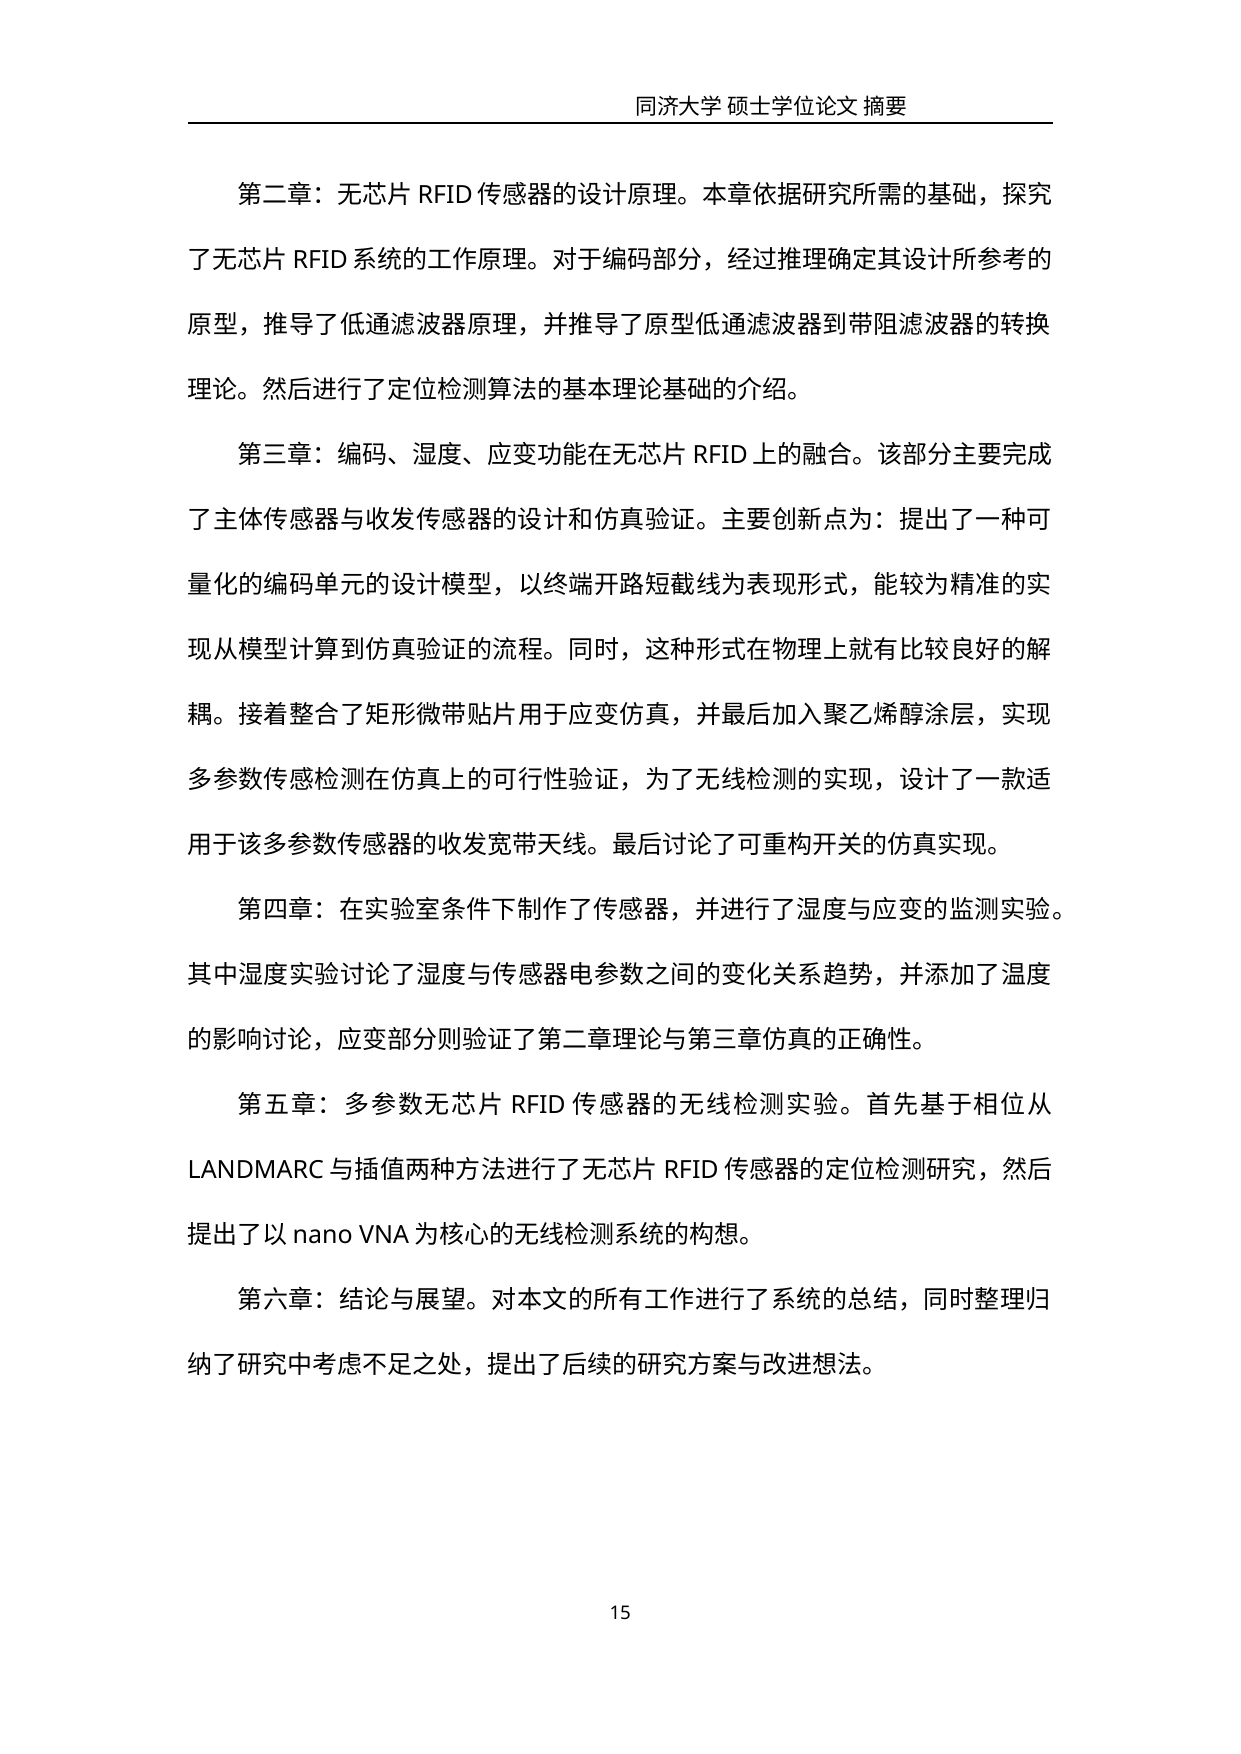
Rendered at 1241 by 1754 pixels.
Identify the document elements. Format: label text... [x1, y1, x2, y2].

text 第三章：编码、湿度、应变功能在无芯片RFID上的融合。该部分主要完成了主体传感器与收发传感器的设计和仿真验证。主要创新点为：提出了一种可量化的编码单元的设计模型，以终端开路短截线为表现形式，能较为精准的实现从模型计算到仿真验证的流程。同时，这种形式在物理上就有比较良好的解耦。接着整合了矩形微带贴片用于应变仿真，并最后加入聚乙烯醇涂层，实现多参数传感检测在仿真上的可行性验证，为了无线检测的实现，设计了一款适用于该多参数传感器的收发宽带天线。最后讨论了可重构开关的仿真实现。 [187, 420, 1053, 875]
text 第二章：无芯片RFID传感器的设计原理。本章依据研究所需的基础，探究了无芯片RFID系统的工作原理。对于编码部分，经过推理确定其设计所参考的原型，推导了低通滤波器原理，并推导了原型低通滤波器到带阻滤波器的转换理论。然后进行了定位检测算法的基本理论基础的介绍。 [187, 160, 1053, 420]
text 第四章：在实验室条件下制作了传感器，并进行了湿度与应变的监测实验。其中湿度实验讨论了湿度与传感器电参数之间的变化关系趋势，并添加了温度的影响讨论，应变部分则验证了第二章理论与第三章仿真的正确性。 [187, 875, 1053, 1070]
text 第六章：结论与展望。对本文的所有工作进行了系统的总结，同时整理归纳了研究中考虑不足之处，提出了后续的研究方案与改进想法。 [187, 1265, 1053, 1395]
text 第五章：多参数无芯片RFID传感器的无线检测实验。首先基于相位从LANDMARC与插值两种方法进行了无芯片RFID传感器的定位检测研究，然后提出了以nano VNA为核心的无线检测系统的构想。 [187, 1070, 1053, 1265]
